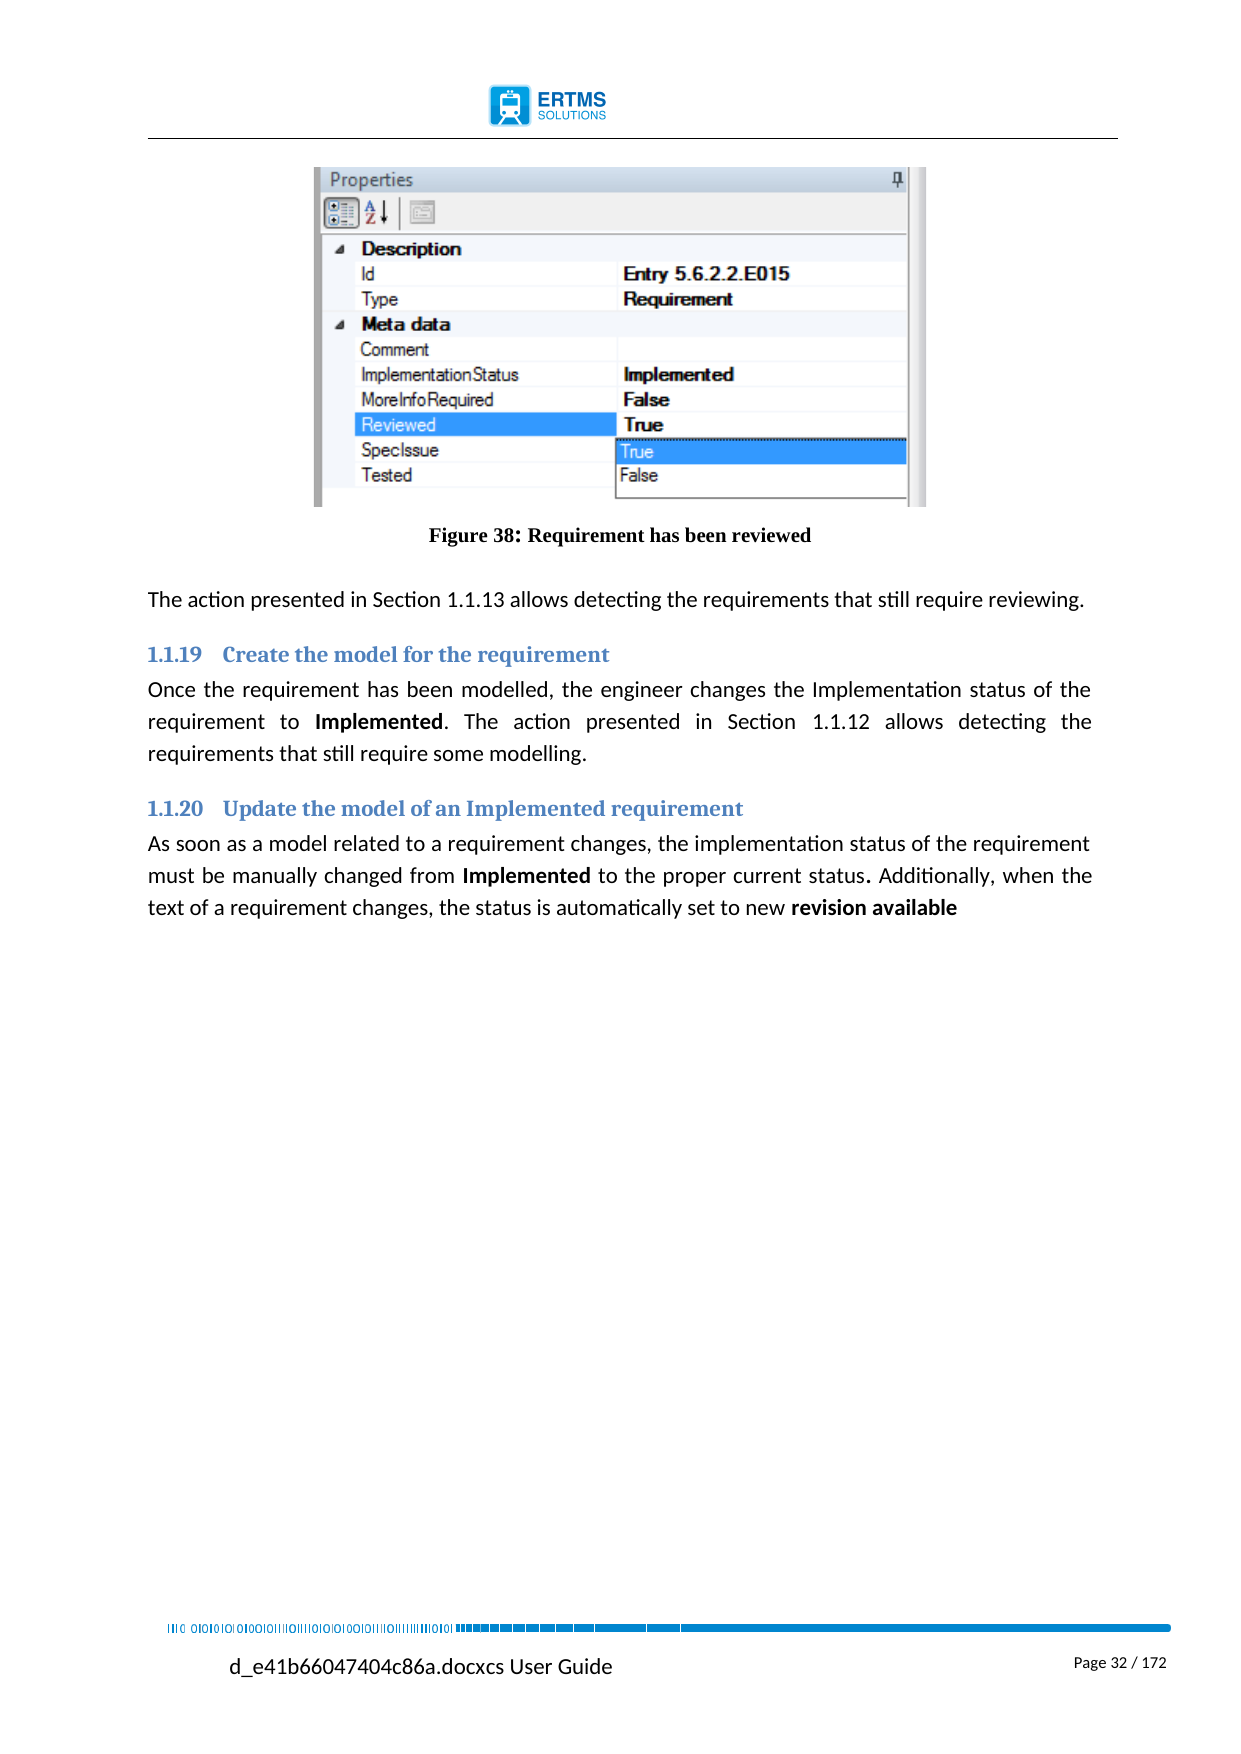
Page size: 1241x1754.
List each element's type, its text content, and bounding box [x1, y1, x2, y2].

picture [167, 1624, 1171, 1633]
picture [313, 167, 927, 507]
text As soon as a model related to a requirement changes, the implementation status of the requirement must be manually changed from Implemented to the proper current status. Additionally, when the text of a requirement changes, the status is automatically set to new revision available [148, 829, 1093, 921]
picture [477, 73, 617, 138]
subtitle Update the model of an Implemented requirement [148, 796, 1093, 823]
text Once the requirement has been modelled, the engineer changes the Implementation status of the requirement to Implemented. The action presented in Section 1.1.12 allows detecting the requirements that still require some modelling. [148, 675, 1093, 767]
text Figure 38: Requirement has been reviewed [148, 519, 1093, 547]
text The action presented in Section 1.1.13 allows detecting the requirements that still require reviewing. [148, 585, 1093, 613]
subtitle Create the model for the requirement [148, 642, 1093, 668]
